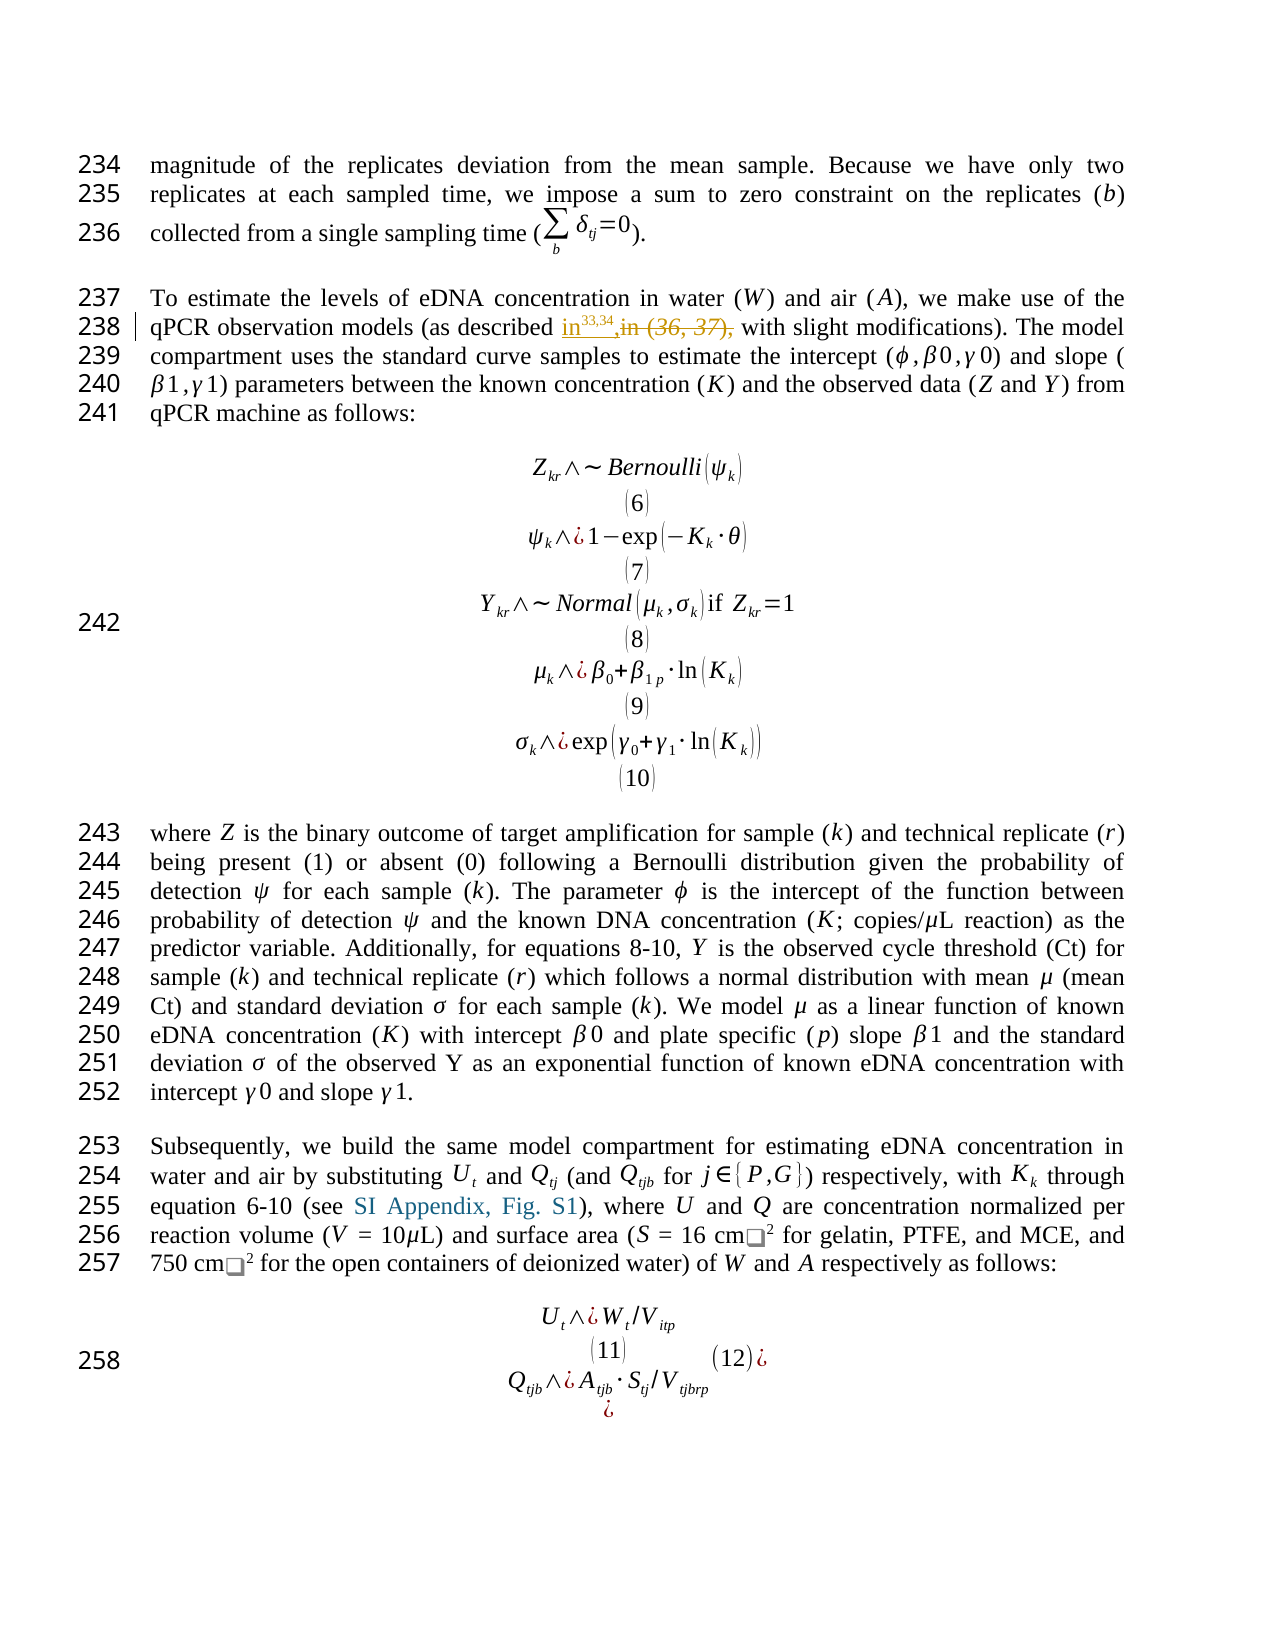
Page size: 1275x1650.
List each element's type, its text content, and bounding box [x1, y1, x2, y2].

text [150, 150, 1125, 258]
text where is the binary outcome of target amplification for sample () and technical replicate () being present (1) or absent (0) following a Bernoulli distribution given the probability of detection for each sample (). The parameter is the intercept of the function between probability of detection and the known DNA concentration (; copies/L reaction) as the predictor variable. Additionally, for equations 8-10, is the observed cycle threshold (Ct) for sample () and technical replicate () which follows a normal distribution with mean (mean Ct) and standard deviation for each sample (). We model as a linear function of known eDNA concentration () with intercept and plate specific () slope and the standard deviation of the observed Y as an exponential function of known eDNA concentration with intercept and slope . [150, 818, 1125, 1106]
text Subsequently, we build the same model compartment for estimating eDNA concentration in water and air by substituting and (and for ) respectively, with through equation 6-10 (see SI Appendix, Fig. S1), where and are concentration normalized per reaction volume ( = 10L) and surface area ( = 16 cm for gelatin, PTFE, and MCE, and 750 cm for the open containers of deionized water) of and respectively as follows: [150, 1131, 1125, 1277]
text To estimate the levels of eDNA concentration in water () and air (), we make use of the qPCR observation models (as described with slight modifications). The model compartment uses the standard curve samples to estimate the intercept () and slope () parameters between the known concentration () and the observed data ( and ) from qPCR machine as follows: [150, 283, 1125, 427]
